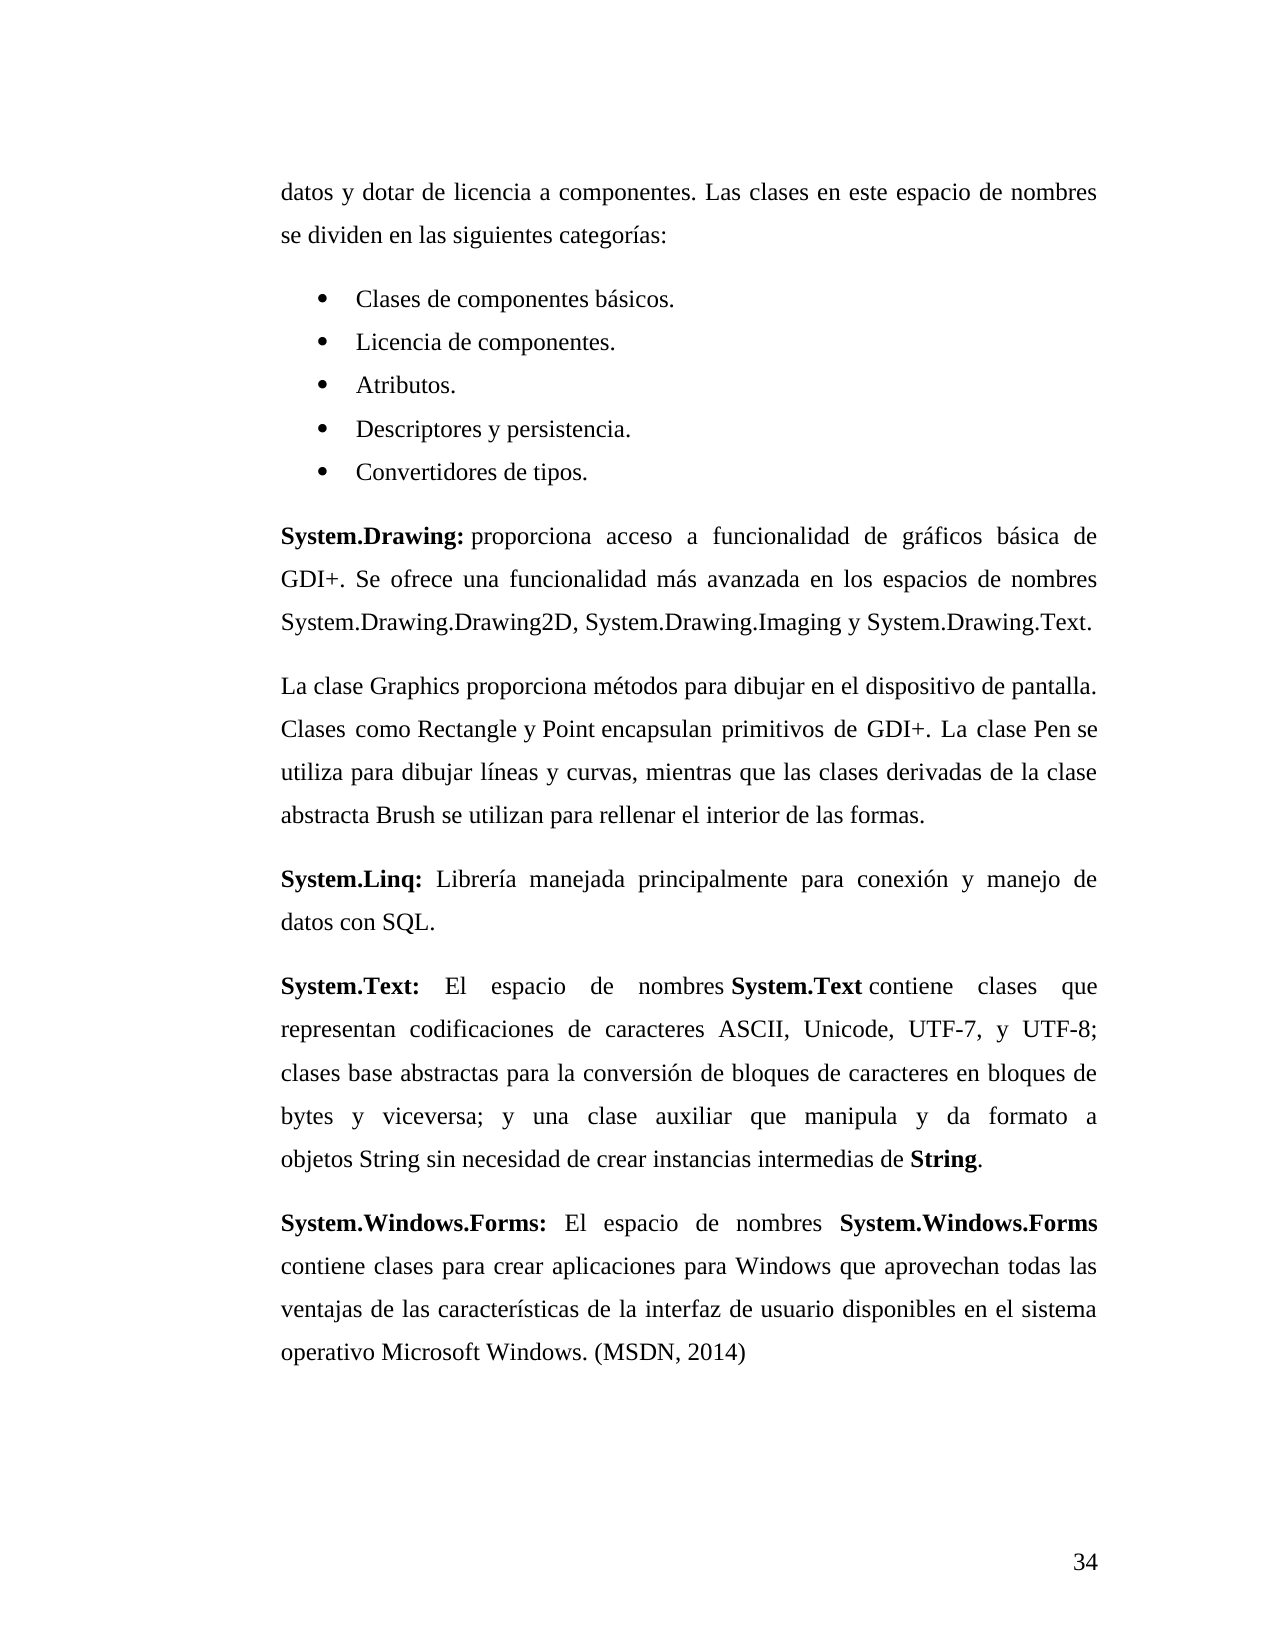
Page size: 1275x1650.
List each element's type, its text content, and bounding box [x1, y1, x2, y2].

list Atributos. [318, 371, 1098, 399]
list Descriptores y persistencia. [318, 414, 1098, 442]
list Convertidores de tipos. [318, 457, 1098, 486]
list Licencia de componentes. [318, 327, 1098, 356]
text La clase Graphics proporciona métodos para dibujar en el dispositivo de pantalla. Clases como Rectangle y Point encapsulan primitivos de GDI+. La clase Pen se utiliza para dibujar líneas y curvas, mientras que las clases derivadas de la clase abstracta Brush se utilizan para rellenar el interior de las formas. [281, 671, 1098, 829]
text System.Drawing: proporciona acceso a funcionalidad de gráficos básica de GDI+. Se ofrece una funcionalidad más avanzada en los espacios de nombres System.Drawing.Drawing2D, System.Drawing.Imaging y System.Drawing.Text. [281, 521, 1098, 636]
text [281, 177, 1098, 249]
list Clases de componentes básicos. [318, 284, 1098, 313]
text System.Windows.Forms: El espacio de nombres System.Windows.Forms contiene clases para crear aplicaciones para Windows que aprovechan todas las ventajas de las características de la interfaz de usuario disponibles en el sistema operativo Microsoft Windows. (MSDN, 2014) [281, 1208, 1098, 1366]
text System.Text: El espacio de nombres System.Text contiene clases que representan codificaciones de caracteres ASCII, Unicode, UTF-7, y UTF-8; clases base abstractas para la conversión de bloques de caracteres en bloques de bytes y viceversa; y una clase auxiliar que manipula y da formato a objetos String sin necesidad de crear instancias intermedias de String. [281, 971, 1098, 1173]
text System.Linq: Librería manejada principalmente para conexión y manejo de datos con SQL. [281, 864, 1098, 936]
